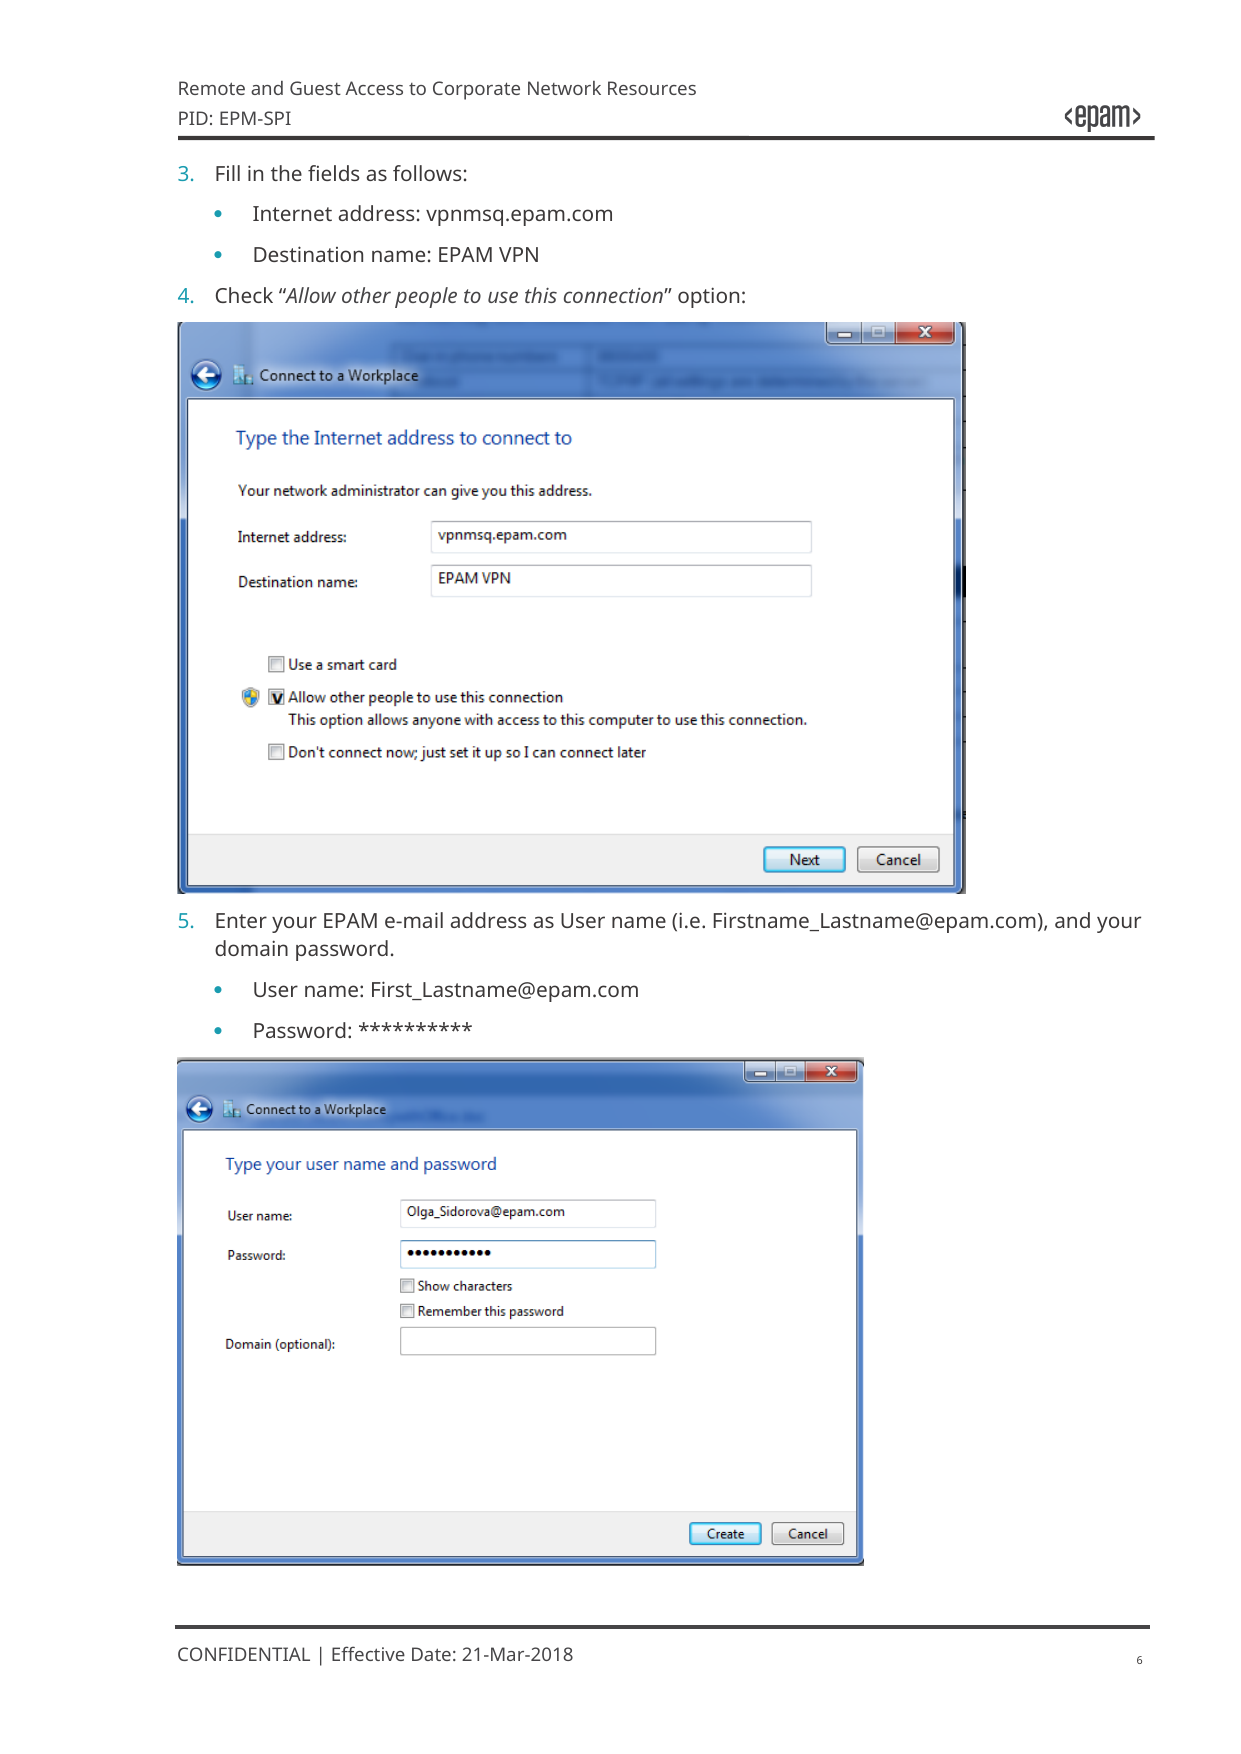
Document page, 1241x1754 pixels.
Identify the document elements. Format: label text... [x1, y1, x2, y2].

picture [177, 1057, 864, 1566]
list Enter your EPAM e-mail address as User name (i.e. Firstname_Lastname@epam.com), and your domain password. [177, 906, 1152, 963]
list Password: ********** [214, 1016, 1152, 1045]
picture [177, 322, 966, 894]
list Destination name: EPAM VPN [214, 241, 1152, 269]
list Check “Allow other people to use this connection” option: [177, 281, 1152, 310]
list User name: First_Lastname@epam.com [214, 976, 1152, 1004]
list Internet address: vpnmsq.epam.com [214, 199, 1152, 228]
list Fill in the fields as follows: [177, 159, 1152, 187]
